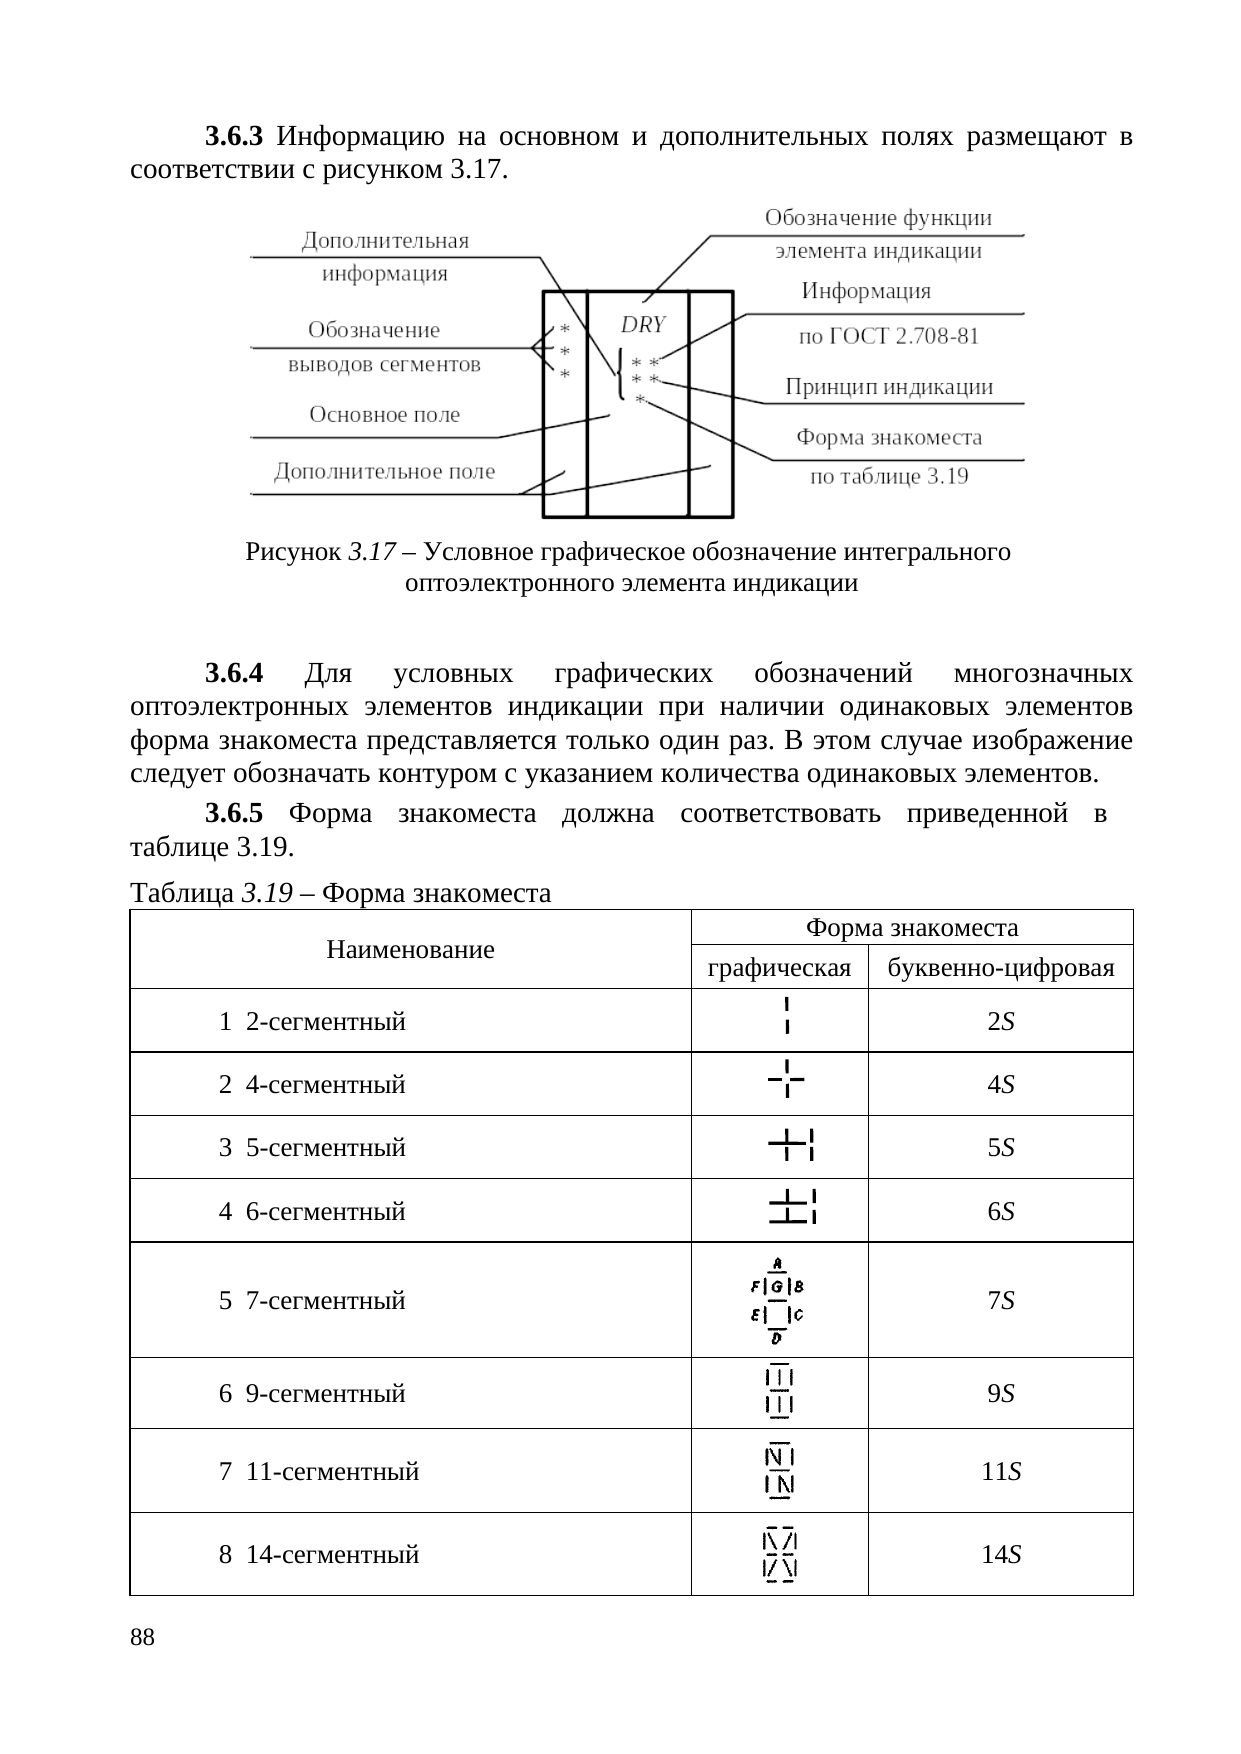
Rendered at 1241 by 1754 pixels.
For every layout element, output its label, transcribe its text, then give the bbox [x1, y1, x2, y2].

table_cell буквенно-цифровая [869, 945, 1133, 988]
table_cell 7 11-сегментный [131, 1429, 691, 1512]
table_cell [692, 1243, 868, 1357]
table_cell 8 14-сегментный [131, 1513, 691, 1595]
text 3.6.3 Информацию на основном и дополнительных полях размещают в соответствии с рисунком 3.17. [130, 118, 1134, 185]
table_header Форма знакоместа [692, 910, 1133, 943]
table_cell [692, 1358, 868, 1427]
text Рисунок 3.17 – Условное графическое обозначение интегрального оптоэлектронного элемента индикации [130, 535, 1134, 597]
table_cell 9S [869, 1358, 1133, 1427]
table_header Наименование [131, 910, 691, 988]
table_cell [692, 989, 868, 1051]
table_cell [692, 1053, 868, 1115]
table_cell 14S [869, 1513, 1133, 1595]
picture [742, 1250, 818, 1349]
text 3.6.5 Форма знакоместа должна соответствовать приведенной в таблице 3.19. [130, 795, 1134, 862]
picture [761, 1363, 798, 1422]
table_cell 11S [869, 1429, 1133, 1512]
table_cell 4S [869, 1053, 1133, 1115]
table_cell 6 9-сегментный [131, 1358, 691, 1427]
table_cell [692, 1179, 868, 1241]
table_cell 5 7-сегментный [131, 1243, 691, 1357]
table_cell [692, 1429, 868, 1512]
table_cell 2 4-сегментный [131, 1053, 691, 1115]
text Таблица 3.19 – Форма знакоместа [130, 875, 1134, 908]
table_cell 2S [869, 989, 1133, 1051]
table_cell 7S [869, 1243, 1133, 1357]
text 3.6.4 Для условных графических обозначений многозначных оптоэлектронных элементов индикации при наличии одинаковых элементов форма знакоместа представляется только один раз. В этом случае изображение следует обозначать контуром с указанием количества одинаковых элементов. [130, 655, 1134, 789]
table_cell 3 5-сегментный [131, 1116, 691, 1178]
picture [755, 1523, 804, 1585]
table_cell 1 2-сегментный [131, 989, 691, 1051]
table_cell [692, 1116, 868, 1178]
picture [757, 1438, 802, 1503]
table_cell 6S [869, 1179, 1133, 1241]
table_cell 5S [869, 1116, 1133, 1178]
table_cell [692, 1513, 868, 1595]
table_cell 4 6-сегментный [131, 1179, 691, 1241]
table_cell графическая [692, 945, 868, 988]
